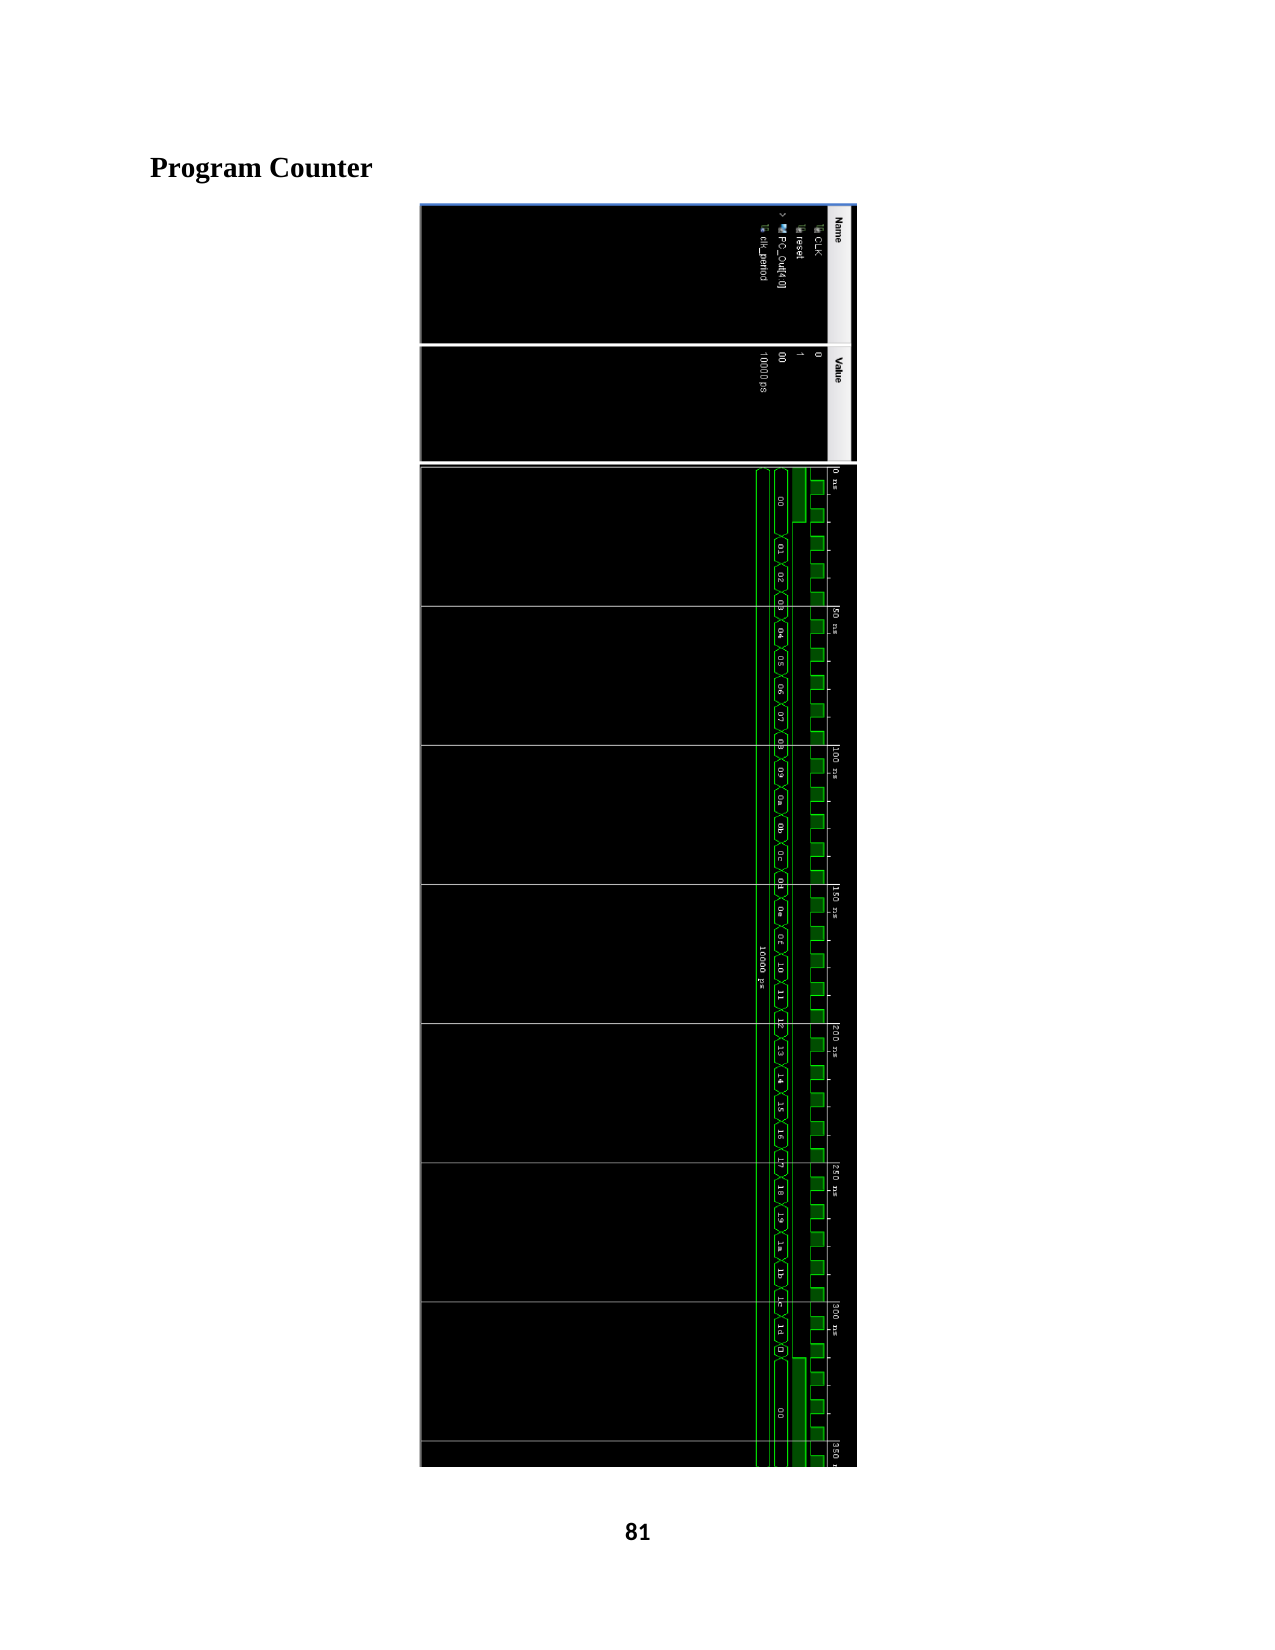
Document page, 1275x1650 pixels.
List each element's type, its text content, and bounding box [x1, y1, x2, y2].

picture [420, 203, 857, 1466]
text Program Counter [150, 150, 1125, 183]
